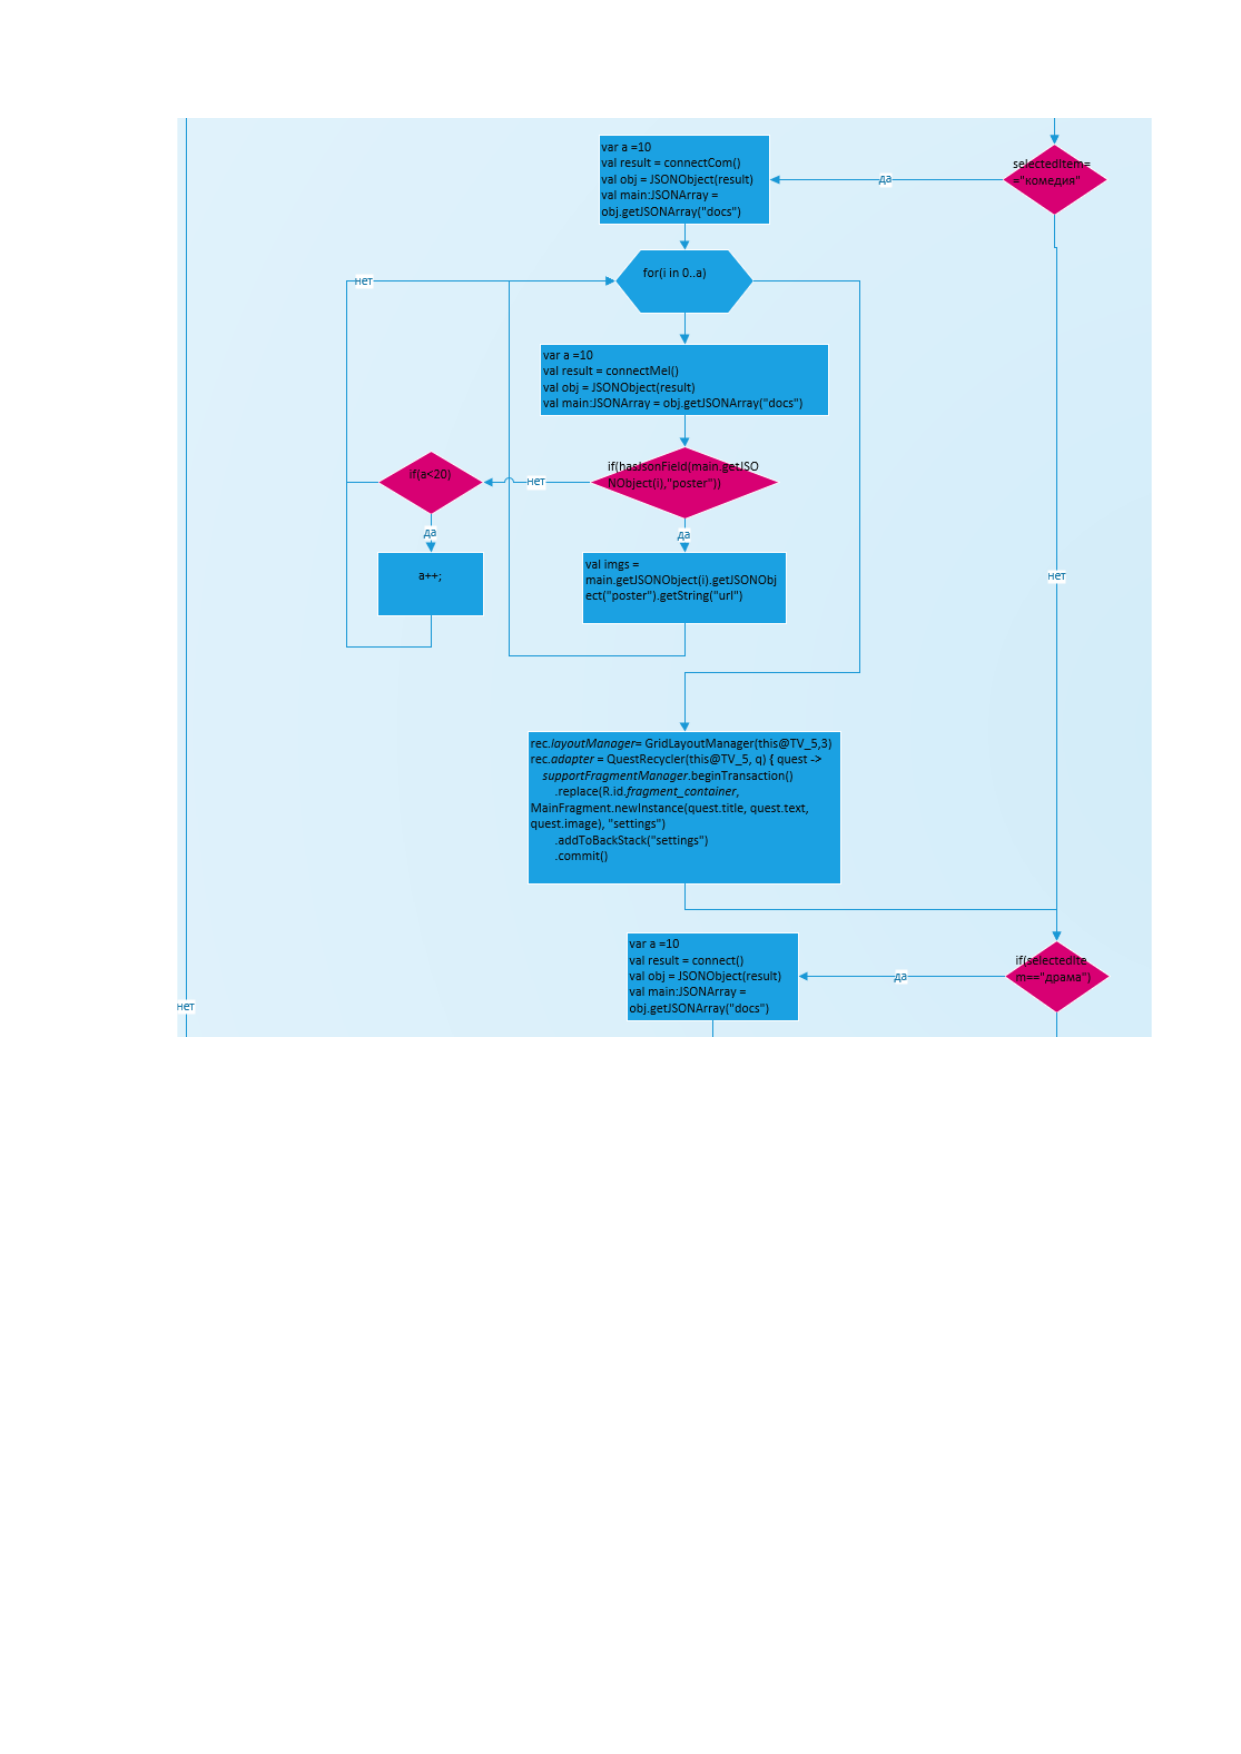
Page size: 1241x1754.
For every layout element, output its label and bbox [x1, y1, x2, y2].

picture [177, 118, 1152, 1037]
